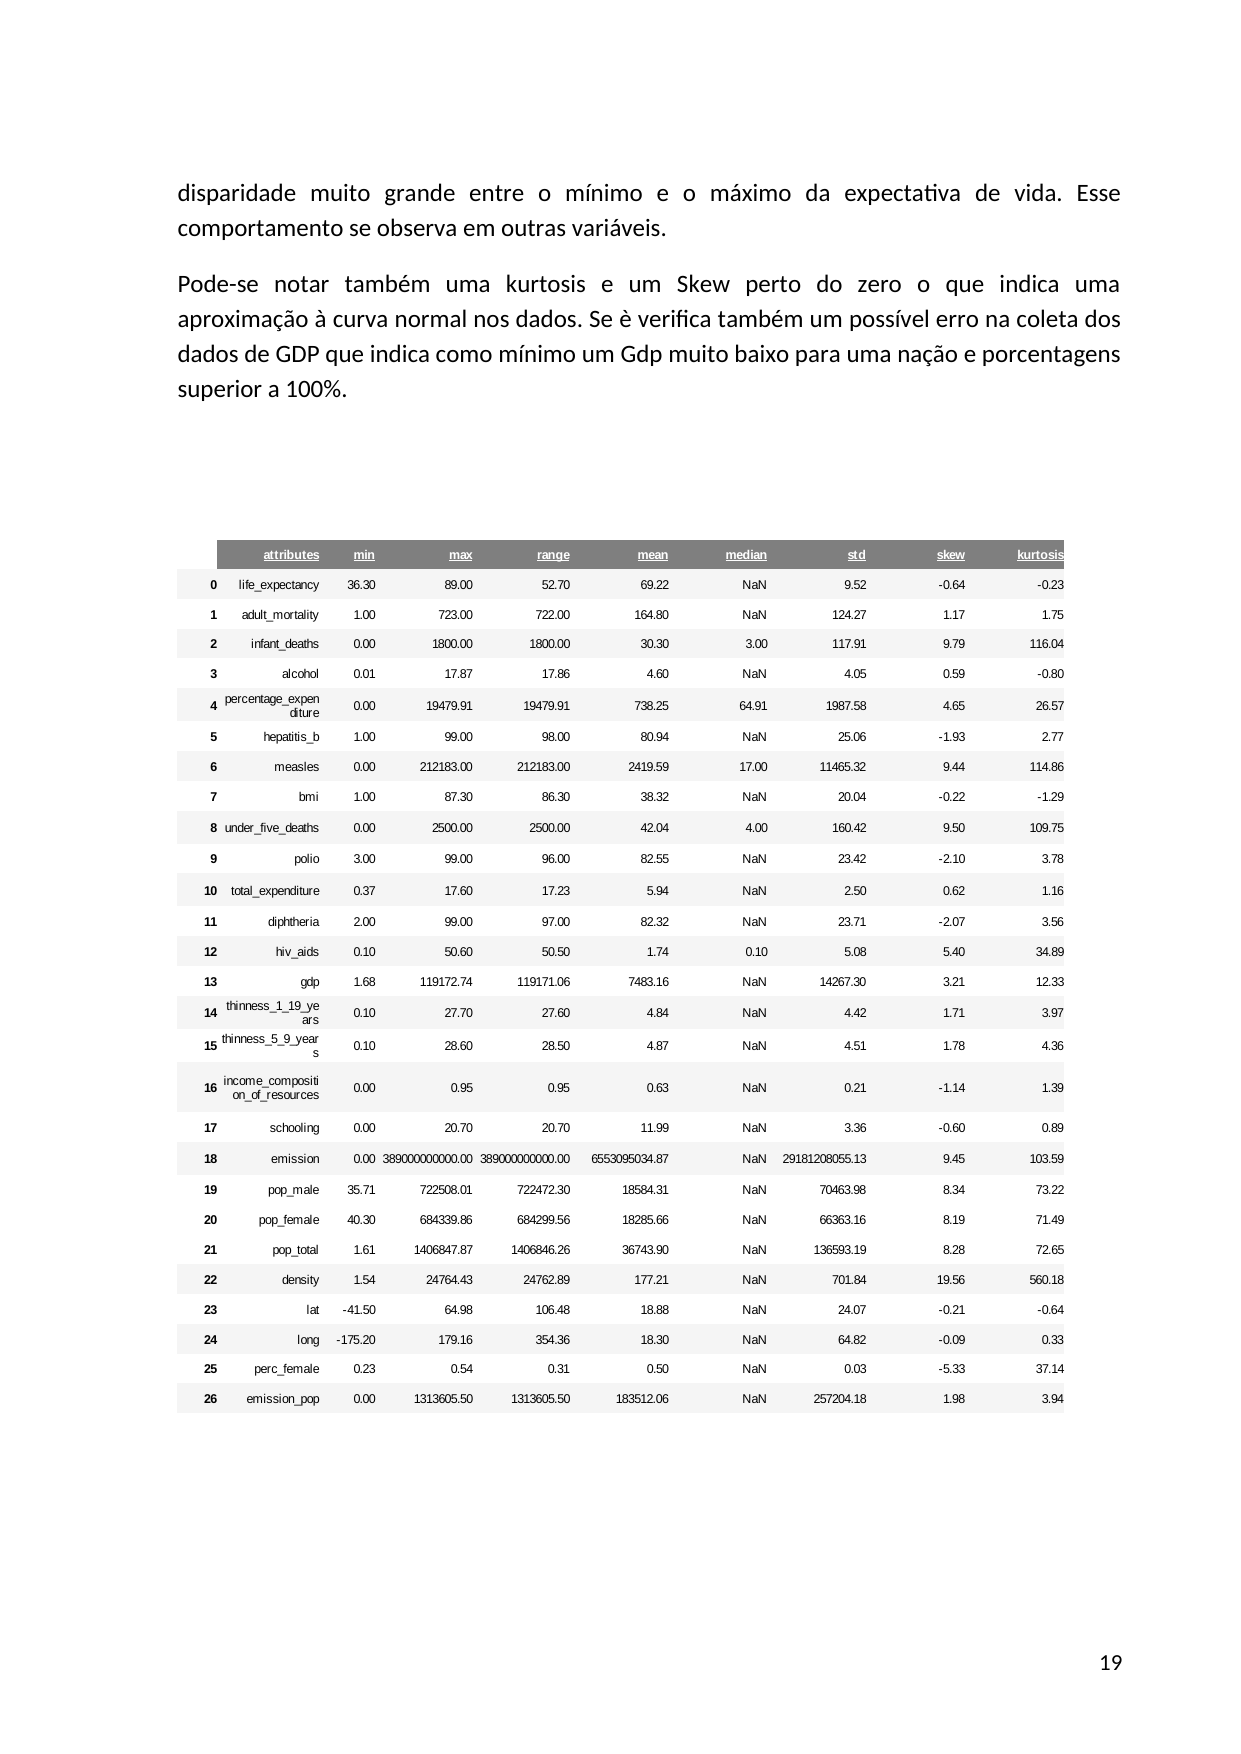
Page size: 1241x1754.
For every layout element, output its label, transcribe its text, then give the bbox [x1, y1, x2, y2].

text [177, 177, 1122, 243]
text Pode-se notar também uma kurtosis e um Skew perto do zero o que indica uma aproximação à curva normal nos dados. Se è verifica também um possível erro na coleta dos dados de GDP que indica como mínimo um Gdp muito baixo para uma nação e porcentagens superior a 100%. [177, 268, 1122, 403]
